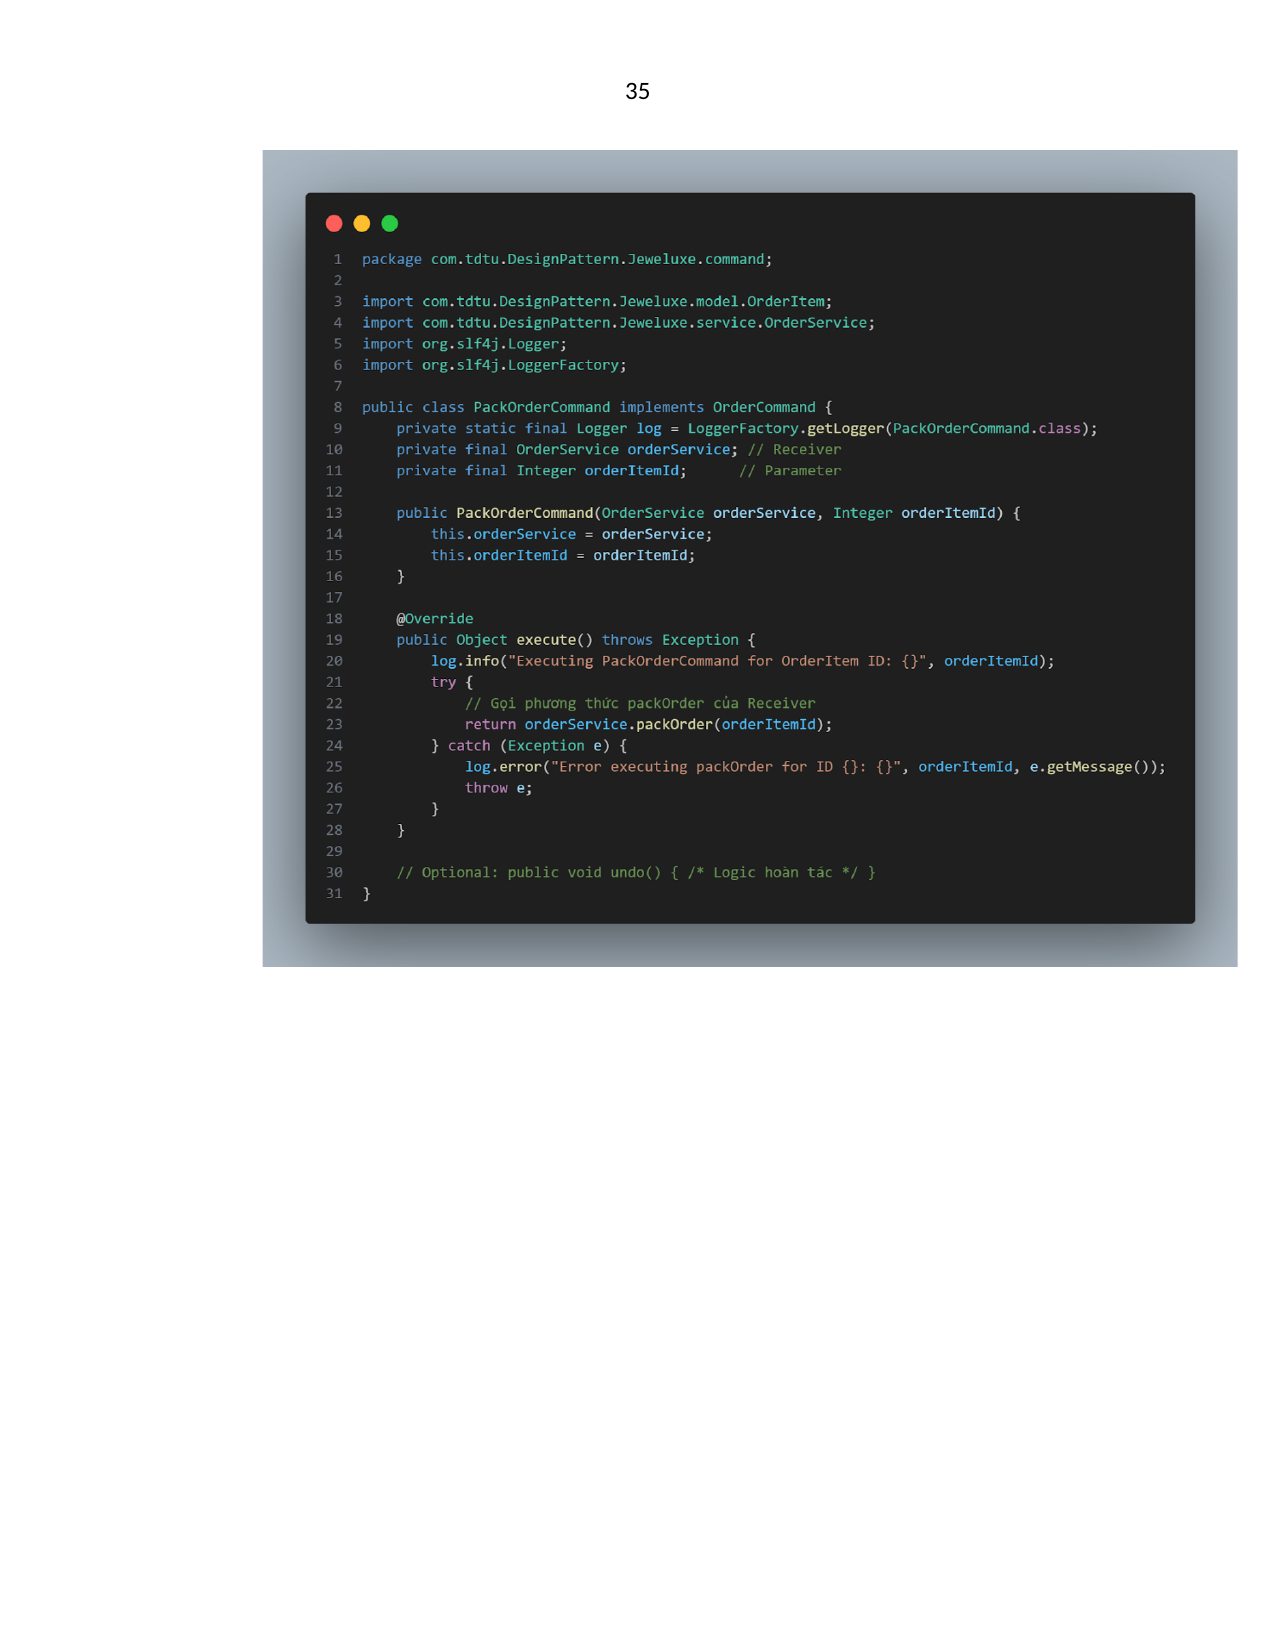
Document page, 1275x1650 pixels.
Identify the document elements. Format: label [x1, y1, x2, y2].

picture [262, 150, 1238, 967]
